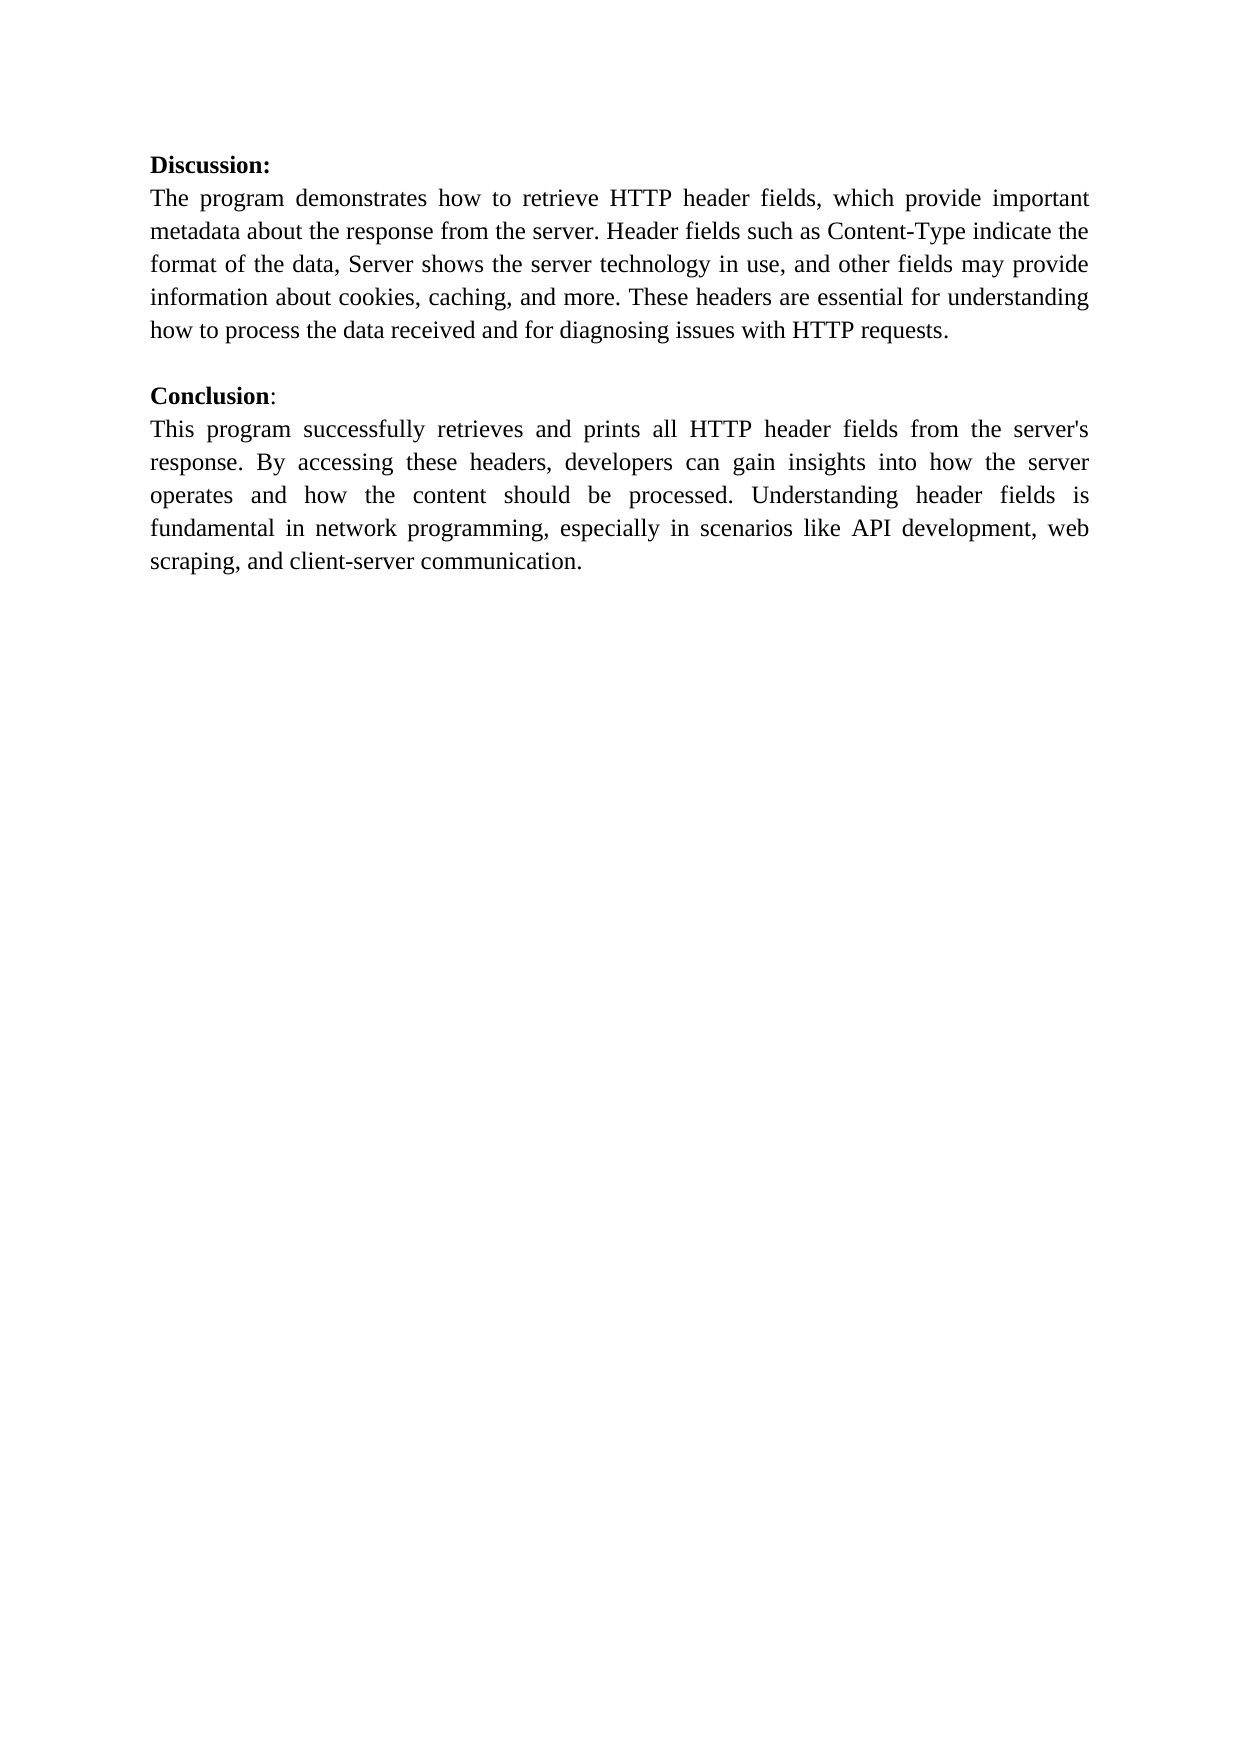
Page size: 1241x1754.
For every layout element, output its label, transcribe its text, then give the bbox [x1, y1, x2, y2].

text Discussion: [150, 150, 1090, 179]
text This program successfully retrieves and prints all HTTP header fields from the server's response. By accessing these headers, developers can gain insights into how the server operates and how the content should be processed. Understanding header fields is fundamental in network programming, especially in scenarios like API development, web scraping, and client-server communication. [150, 414, 1090, 575]
text The program demonstrates how to retrieve HTTP header fields, which provide important metadata about the response from the server. Header fields such as Content-Type indicate the format of the data, Server shows the server technology in use, and other fields may provide information about cookies, caching, and more. These headers are essential for understanding how to process the data received and for diagnosing issues with HTTP requests. [150, 183, 1090, 344]
text Conclusion: [150, 381, 1090, 410]
